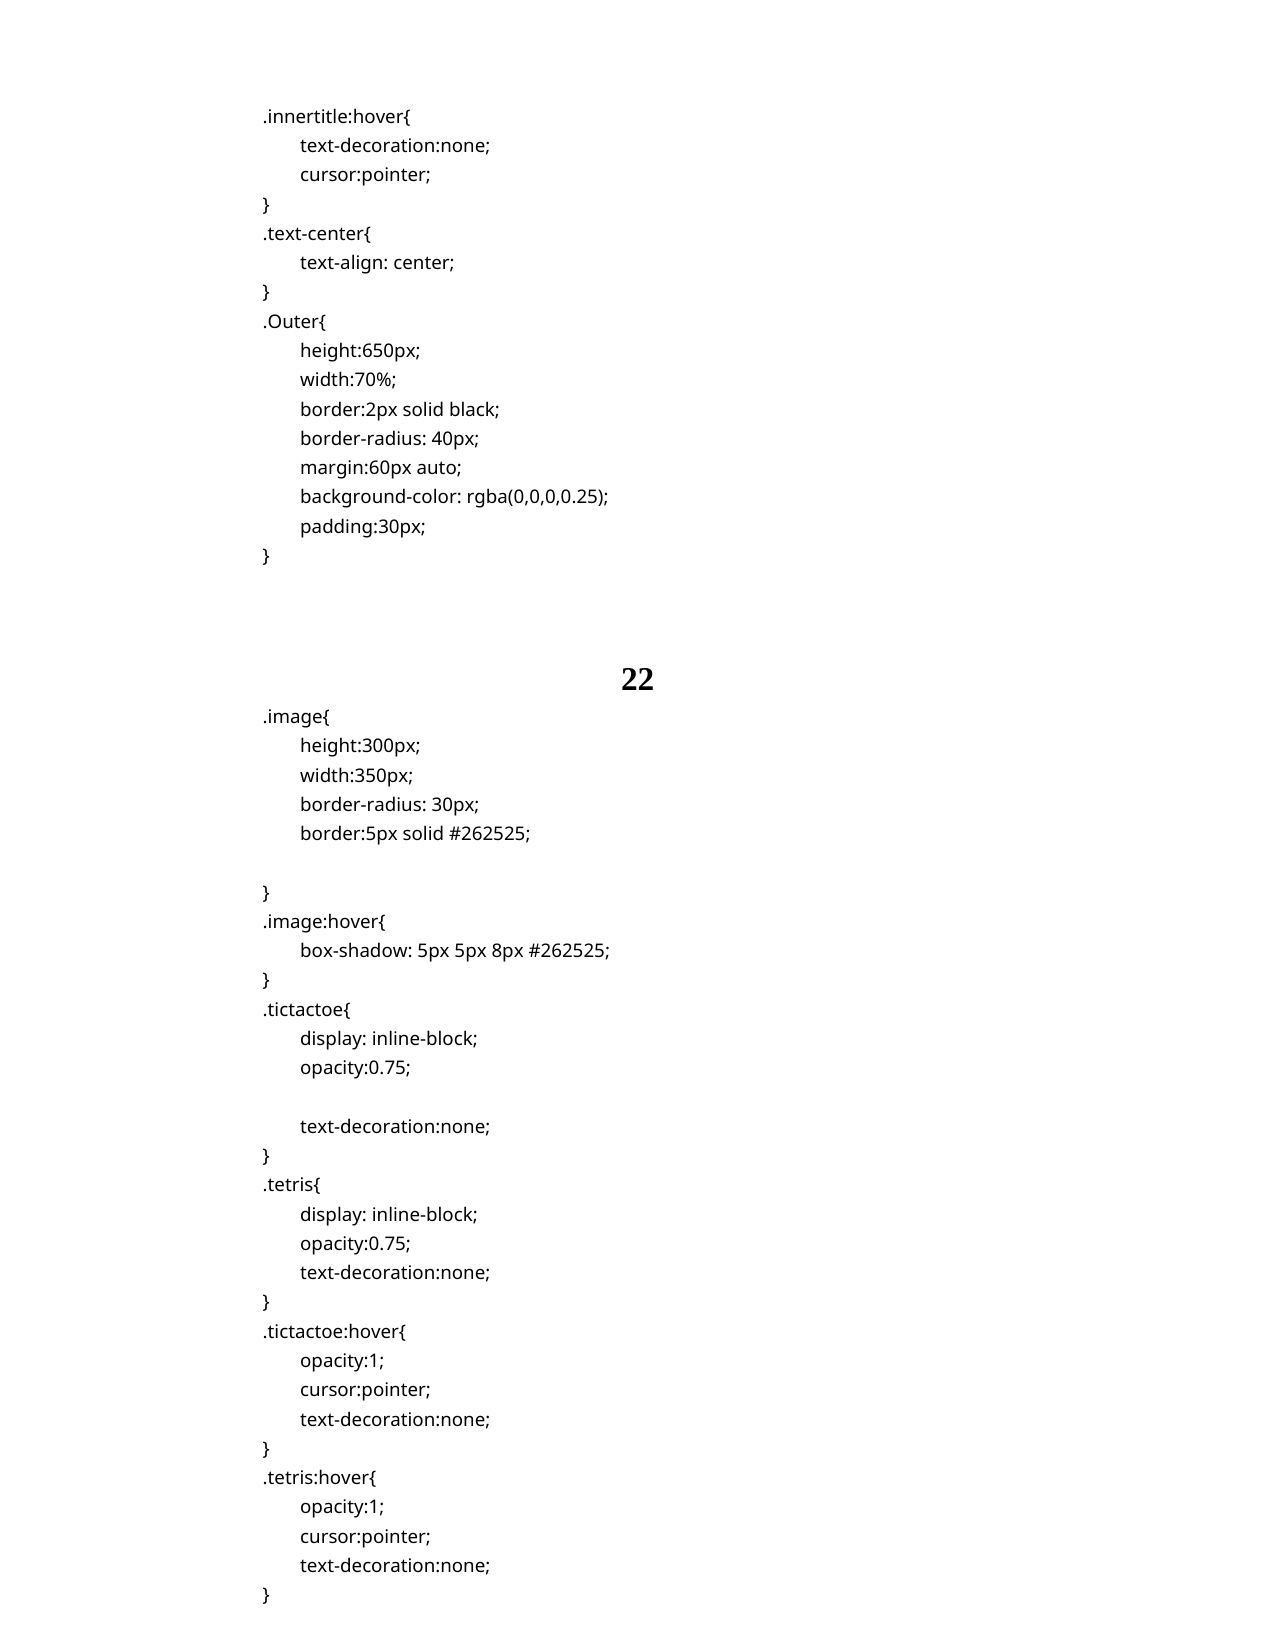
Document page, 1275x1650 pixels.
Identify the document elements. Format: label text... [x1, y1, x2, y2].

list text-decoration:none; [262, 1259, 1125, 1285]
list margin:60px auto; [262, 454, 1125, 480]
list .image:hover{ [262, 908, 1125, 934]
list .tictactoe:hover{ [262, 1318, 1125, 1343]
list .tetris{ [262, 1172, 1125, 1197]
list .tictactoe{ [262, 996, 1125, 1022]
list .image{ [262, 703, 1125, 729]
list display: inline-block; [262, 1201, 1125, 1226]
list } [262, 967, 1125, 992]
list text-decoration:none; [262, 1406, 1125, 1431]
list } [262, 1289, 1125, 1314]
list .Outer{ [262, 308, 1125, 333]
list height:650px; [262, 337, 1125, 363]
list text-decoration:none; [262, 132, 1125, 158]
list border-radius: 30px; [262, 791, 1125, 817]
list } [262, 1581, 1125, 1607]
list } [262, 1142, 1125, 1168]
list } [262, 542, 1125, 568]
list cursor:pointer; [262, 1377, 1125, 1402]
list } [262, 279, 1125, 304]
list opacity:0.75; [262, 1054, 1125, 1080]
list .innertitle:hover{ [262, 103, 1125, 129]
list } [262, 191, 1125, 216]
list background-color: rgba(0,0,0,0.25); [262, 484, 1125, 509]
list cursor:pointer; [262, 162, 1125, 187]
list width:350px; [262, 762, 1125, 787]
list width:70%; [262, 367, 1125, 392]
list 22 [150, 659, 1125, 698]
list } [262, 1435, 1125, 1461]
list opacity:1; [262, 1347, 1125, 1373]
list } [262, 879, 1125, 904]
list text-decoration:none; [262, 1113, 1125, 1139]
list cursor:pointer; [262, 1523, 1125, 1548]
list .tetris:hover{ [262, 1464, 1125, 1490]
list height:300px; [262, 733, 1125, 758]
list text-align: center; [262, 249, 1125, 275]
list border:5px solid #262525; [262, 820, 1125, 846]
list border:2px solid black; [262, 396, 1125, 421]
list box-shadow: 5px 5px 8px #262525; [262, 937, 1125, 963]
list padding:30px; [262, 513, 1125, 538]
list display: inline-block; [262, 1025, 1125, 1051]
list text-decoration:none; [262, 1552, 1125, 1578]
list opacity:1; [262, 1494, 1125, 1519]
list border-radius: 40px; [262, 425, 1125, 451]
list opacity:0.75; [262, 1230, 1125, 1256]
list .text-center{ [262, 220, 1125, 246]
